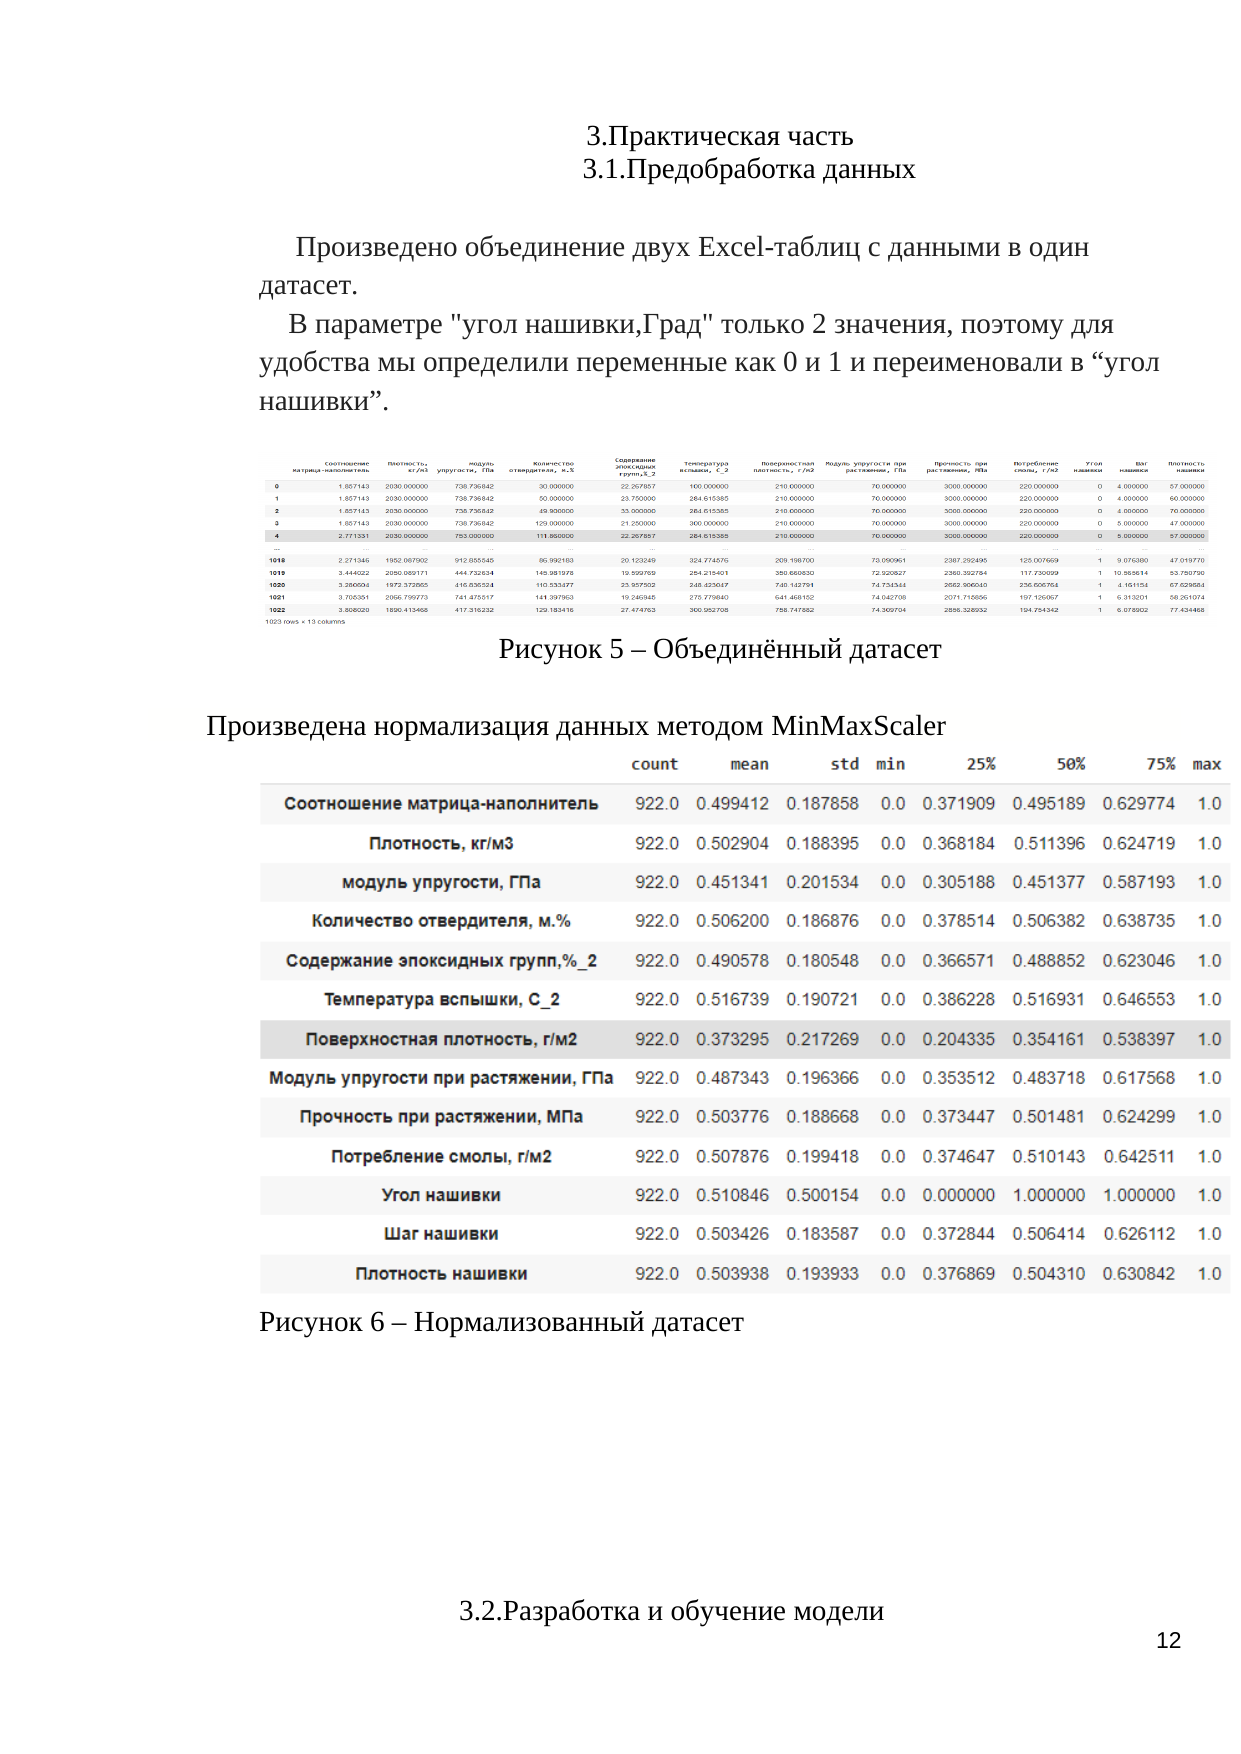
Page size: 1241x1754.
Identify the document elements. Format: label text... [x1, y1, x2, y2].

list В параметре "угол нашивки,Град" только 2 значения, поэтому для удобства мы определили переменные как 0 и 1 и переименовали в “угол нашивки”. [259, 306, 1181, 416]
list Рисунок 5 – Объединённый датасет [259, 631, 1181, 664]
text Произведена нормализация данных методом MinMaxScaler [148, 708, 1181, 741]
text 3.2.Разработка и обучение модели [148, 1593, 1181, 1626]
list Произведено объединение двух Excel-таблиц с данными в один датасет. [259, 229, 1181, 301]
picture [258, 741, 1241, 1301]
list Рисунок 6 – Нормализованный датасет [259, 1304, 1181, 1338]
picture [258, 451, 1217, 627]
list 3.1.Предобработка данных [259, 152, 1181, 185]
text 3.Практическая часть [259, 118, 1181, 152]
